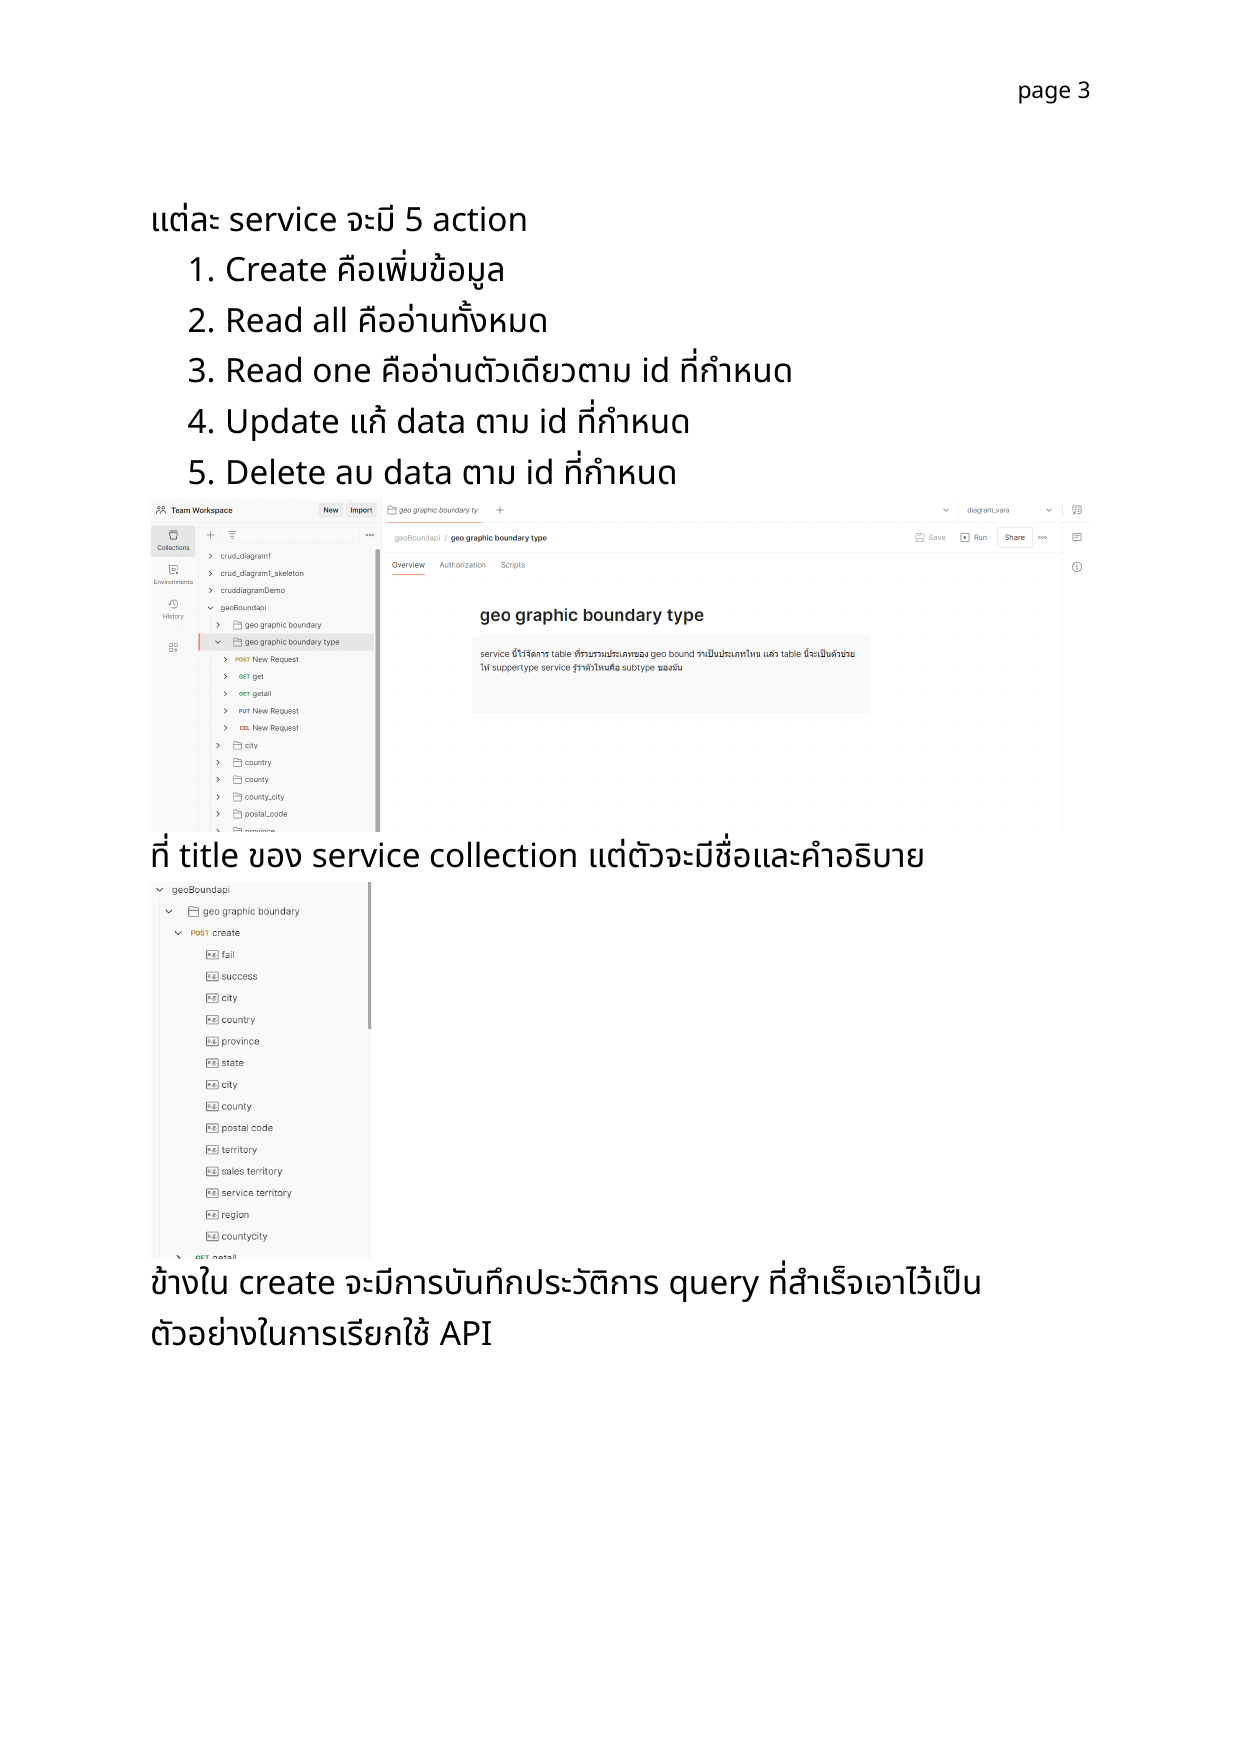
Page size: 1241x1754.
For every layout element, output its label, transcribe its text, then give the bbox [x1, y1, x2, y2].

picture [150, 882, 372, 1259]
list Delete ลบ data ตาม id ที่กำหนด [187, 448, 1090, 499]
picture [150, 499, 1091, 832]
list Read all คืออ่านทั้งหมด [187, 297, 1090, 347]
list Read one คืออ่านตัวเดียวตาม id ที่กำหนด [187, 347, 1090, 398]
list Create คือเพิ่มข้อมูล [187, 246, 1090, 297]
text ข้างใน create จะมีการบันทึกประวัติการ query ที่สำเร็จเอาไว้เป็นตัวอย่างในการเรียกใช้ API [150, 1259, 1090, 1360]
list Update แก้ data ตาม id ที่กำหนด [187, 398, 1090, 448]
text แต่ละ service จะมี 5 action [150, 195, 1090, 246]
text ที่ title ของ service collection แต่ตัวจะมีชื่อและคำอธิบาย [150, 832, 1090, 882]
